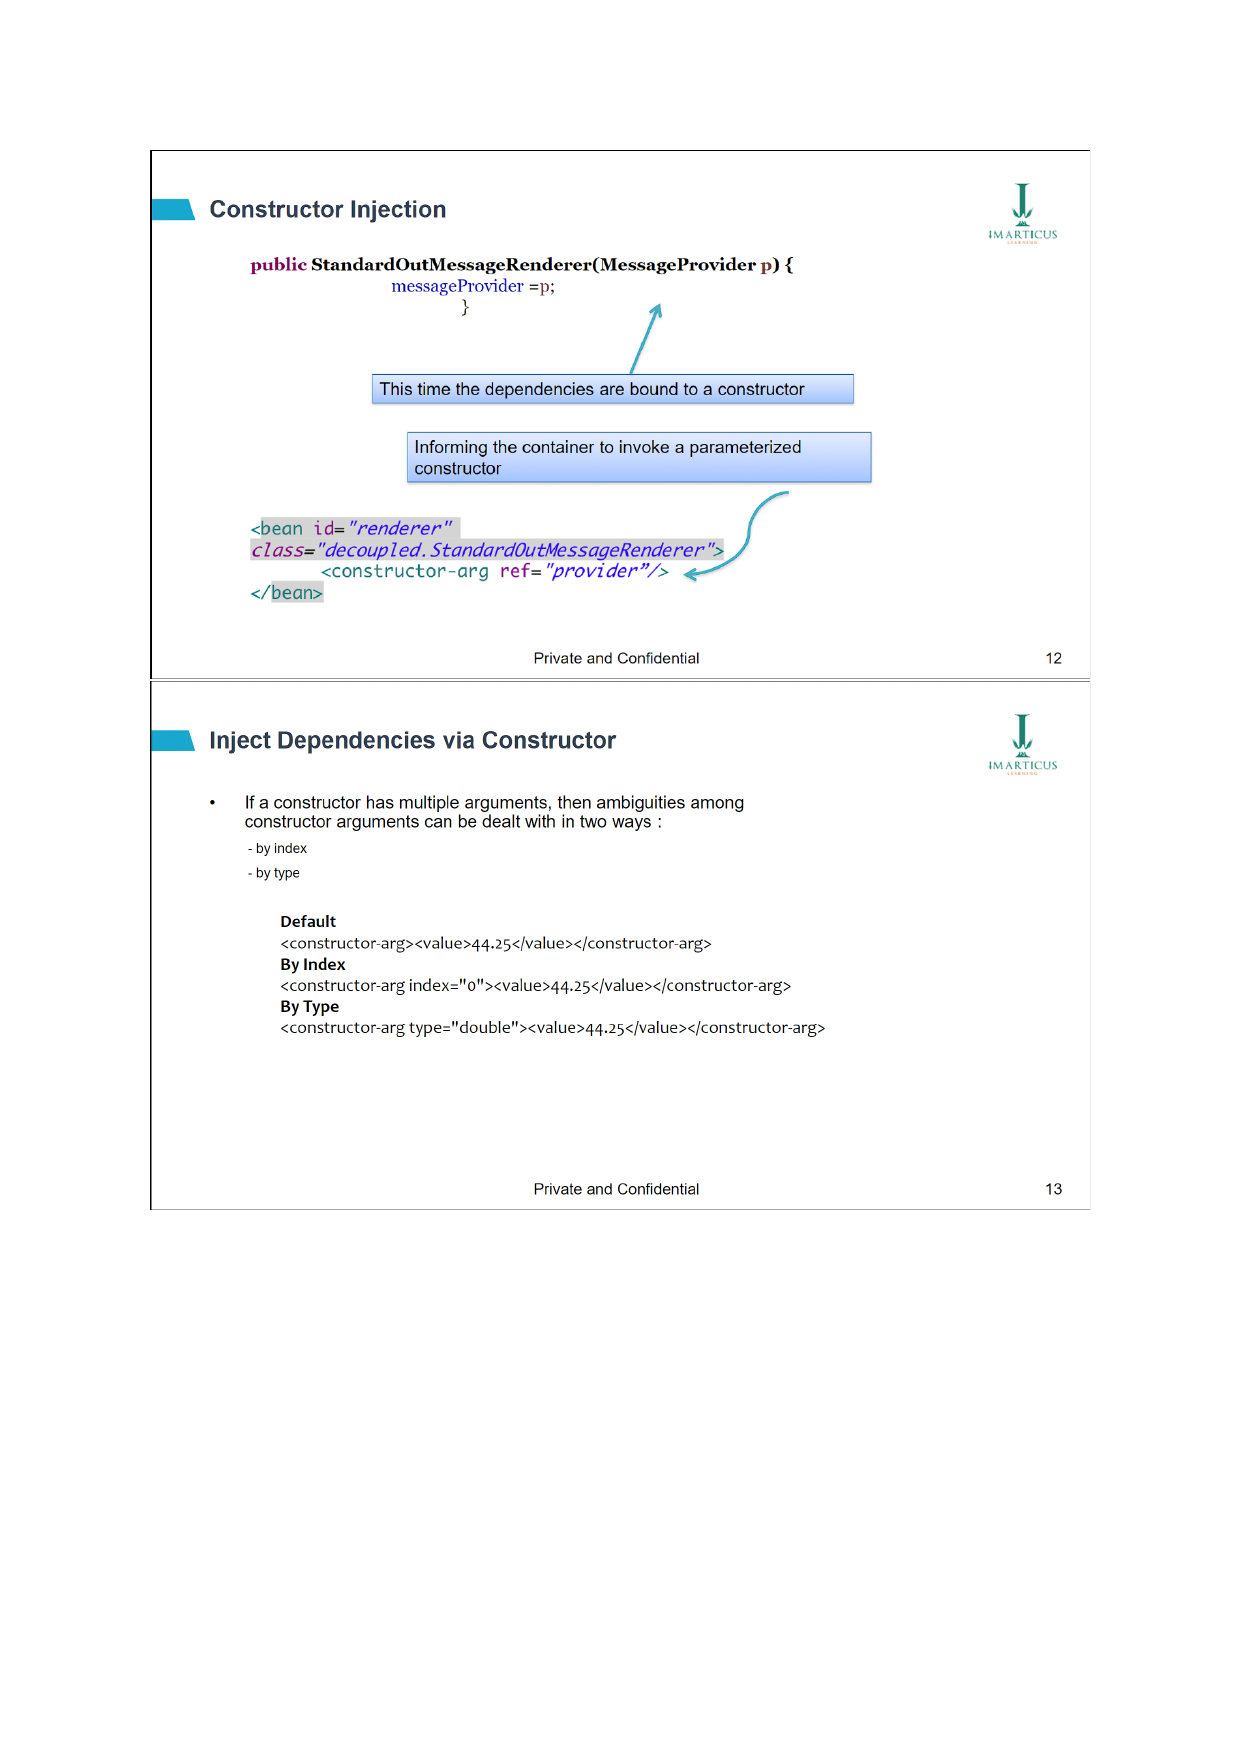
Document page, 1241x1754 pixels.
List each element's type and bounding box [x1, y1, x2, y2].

picture [150, 150, 1091, 679]
picture [150, 681, 1091, 1210]
